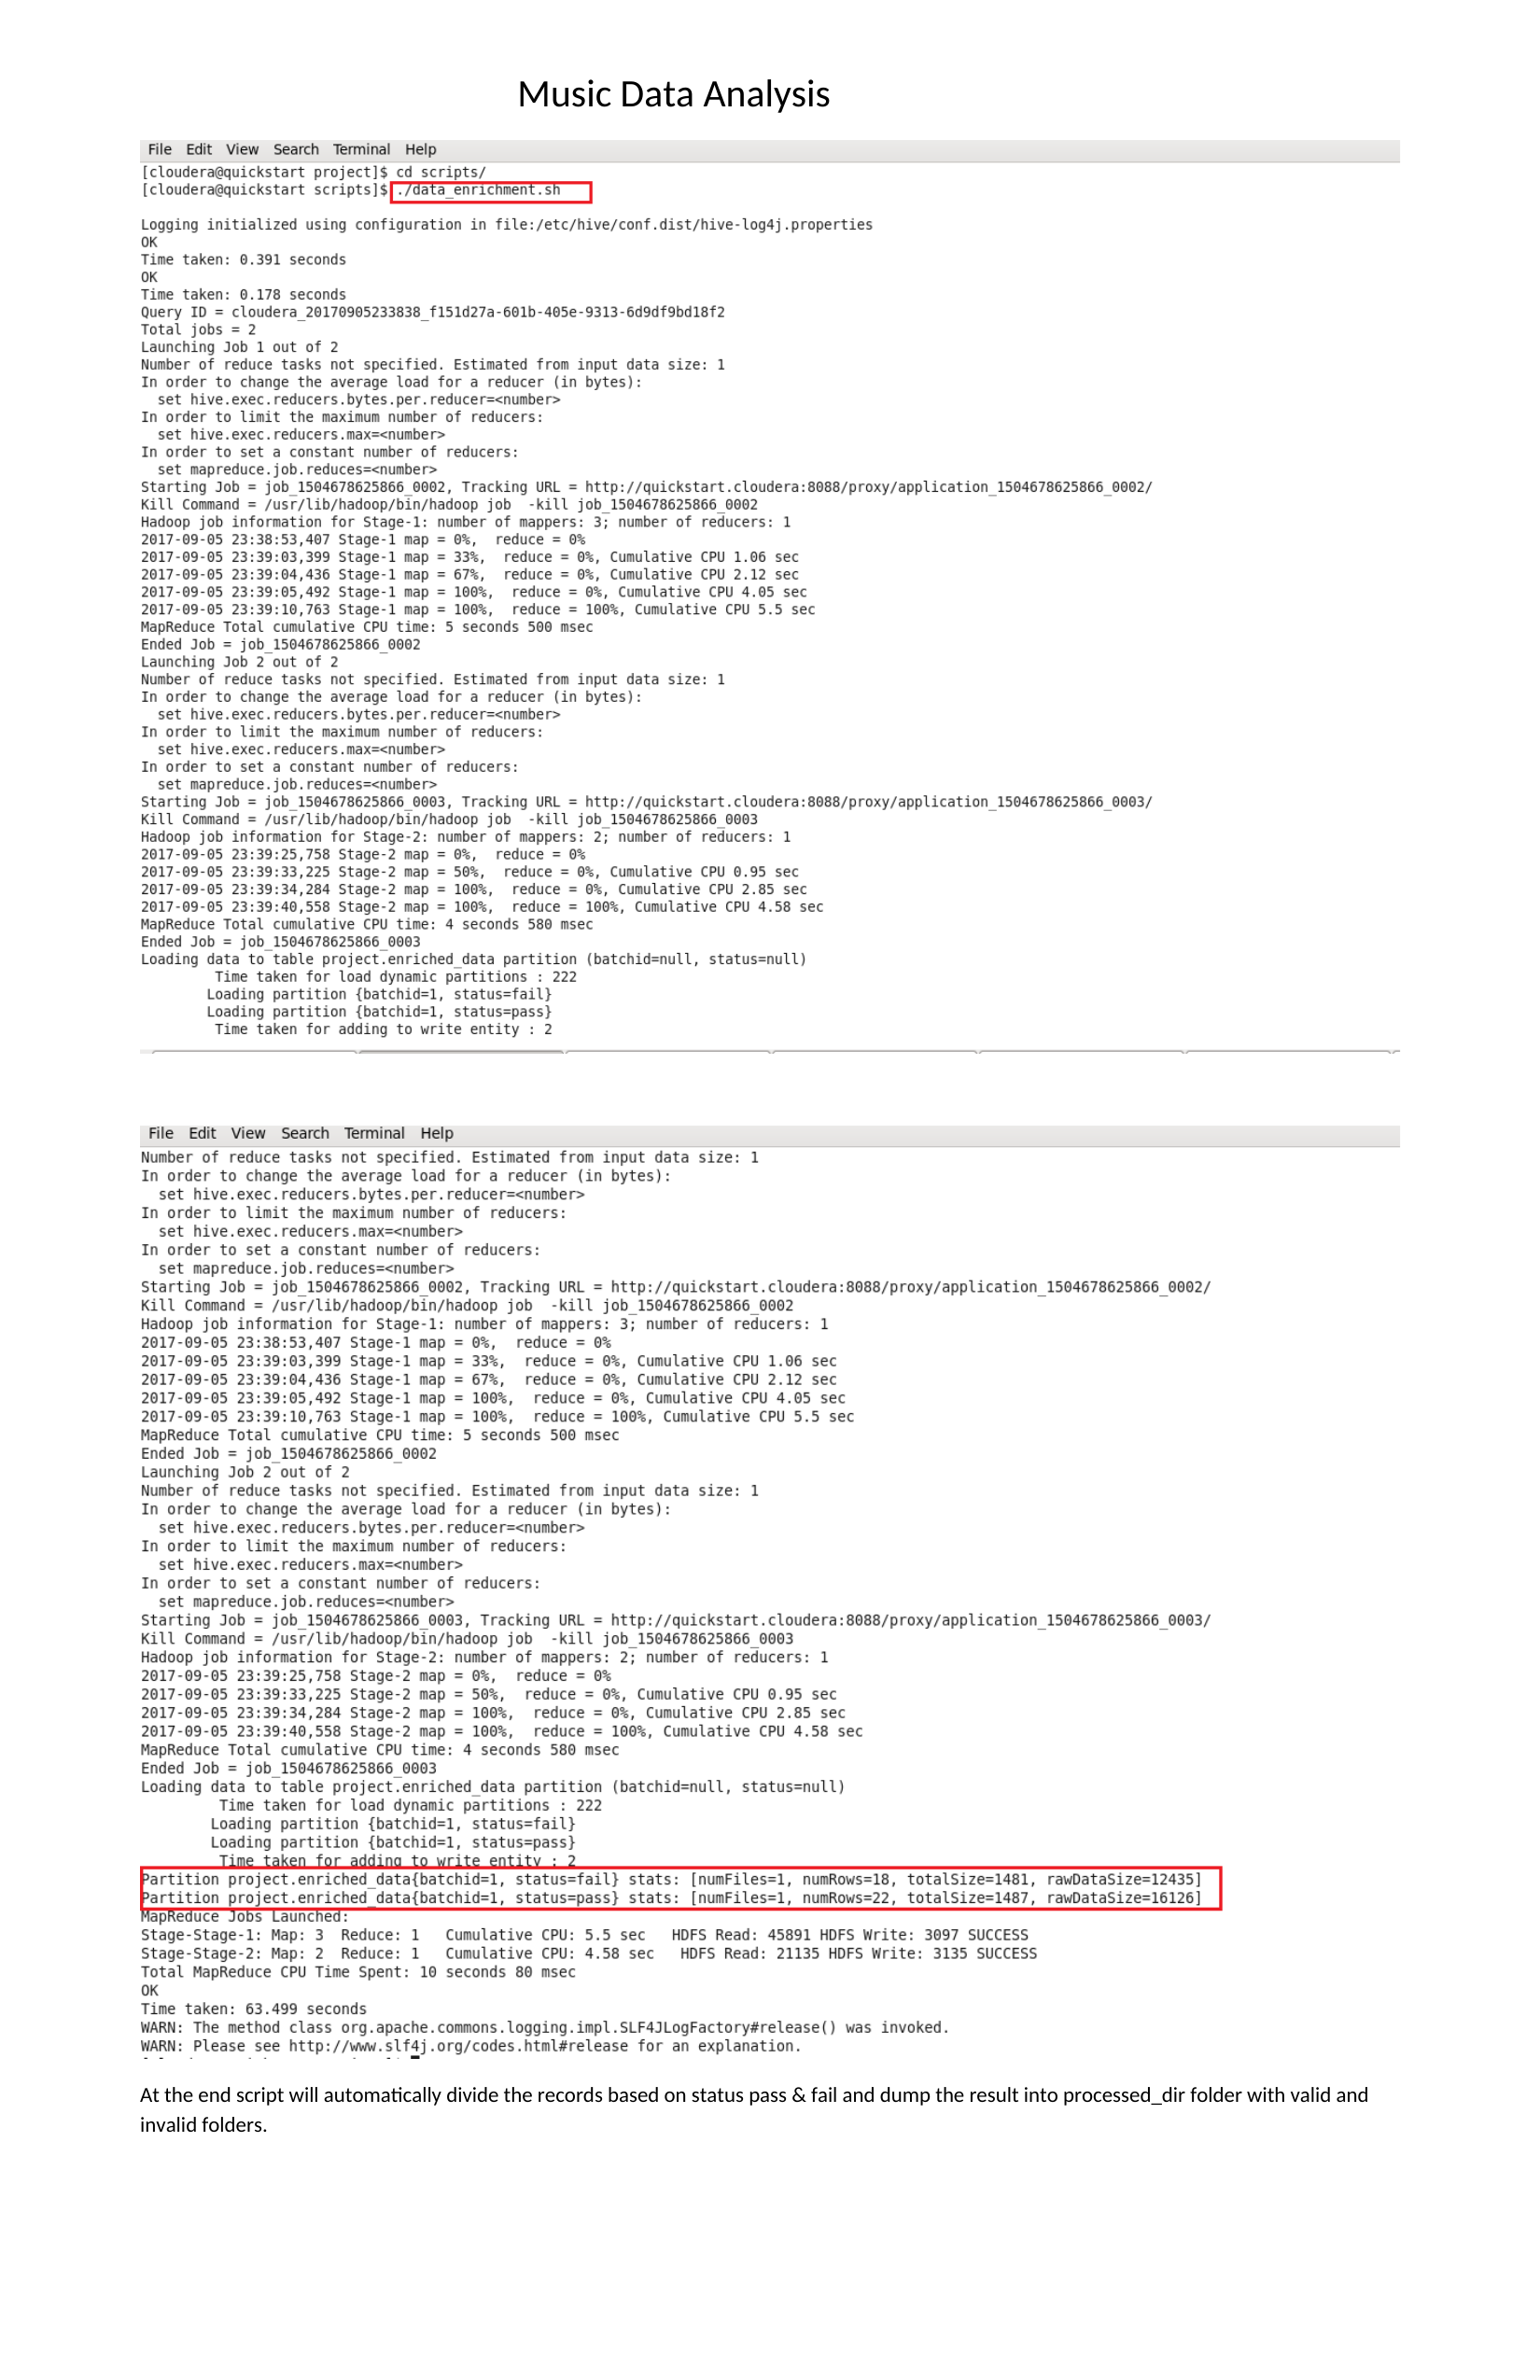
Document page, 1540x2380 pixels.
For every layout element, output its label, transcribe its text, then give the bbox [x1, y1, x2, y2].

text At the end script will automatically divide the records based on status pass & fail and dump the result into processed_dir folder with valid and invalid folders. [140, 2081, 1400, 2137]
picture [140, 1126, 1400, 2059]
picture [140, 140, 1400, 1054]
